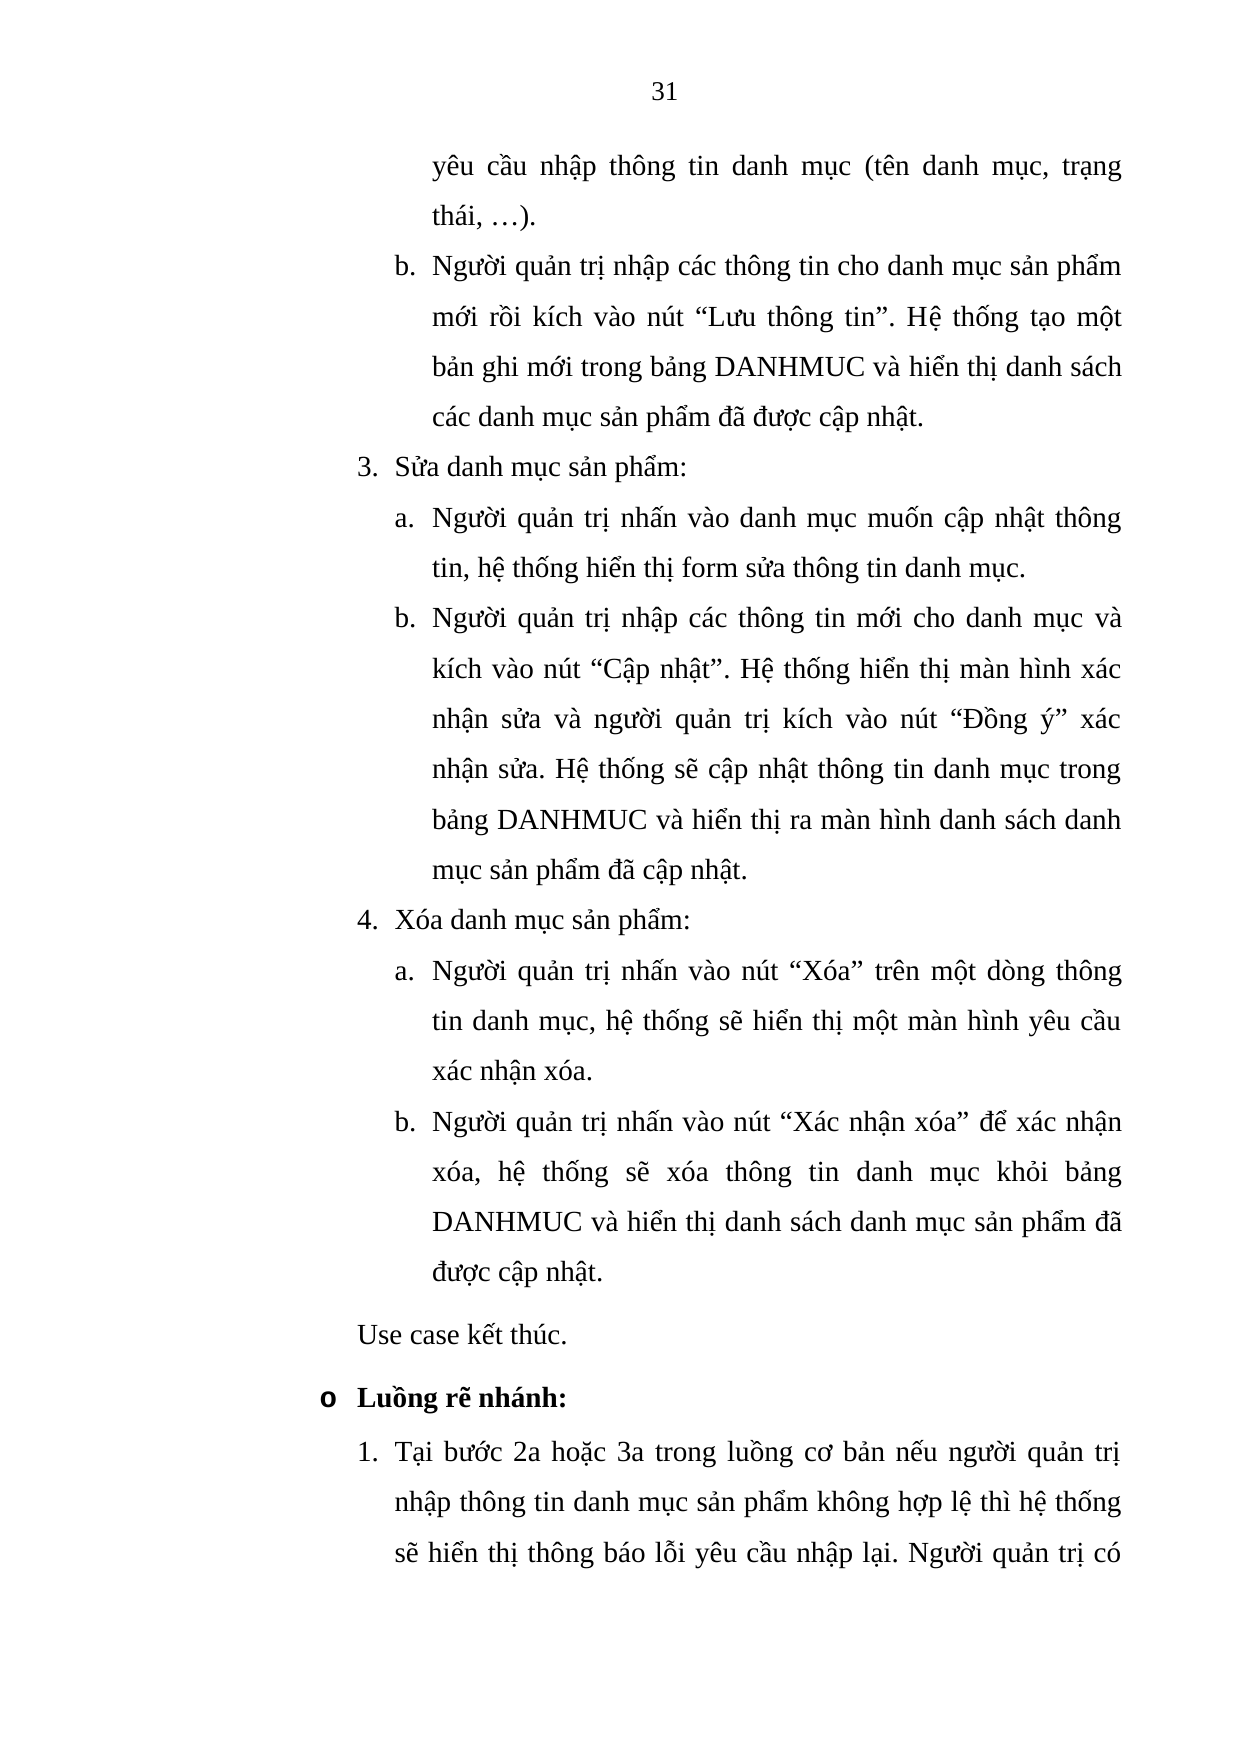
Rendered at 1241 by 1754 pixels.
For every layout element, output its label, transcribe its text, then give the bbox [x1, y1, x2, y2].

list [357, 1434, 1122, 1568]
text Use case kết thúc. [282, 1317, 1122, 1351]
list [394, 148, 1122, 232]
list Người quản trị nhập các thông tin cho danh mục sản phẩm mới rồi kích vào nút “Lưu thông tin”. Hệ thống tạo một bản ghi mới trong bảng DANHMUC và hiển thị danh sách các danh mục sản phẩm đã được cập nhật. [394, 248, 1122, 433]
list Người quản trị nhấn vào danh mục muốn cập nhật thông tin, hệ thống hiển thị form sửa thông tin danh mục. [394, 500, 1122, 584]
list Sửa danh mục sản phẩm: [357, 449, 1122, 483]
list Người quản trị nhấn vào nút “Xác nhận xóa” để xác nhận xóa, hệ thống sẽ xóa thông tin danh mục khỏi bảng DANHMUC và hiển thị danh sách danh mục sản phẩm đã được cập nhật. [394, 1104, 1122, 1288]
list Luồng rẽ nhánh: [319, 1380, 1122, 1416]
list Người quản trị nhấn vào nút “Xóa” trên một dòng thông tin danh mục, hệ thống sẽ hiển thị một màn hình yêu cầu xác nhận xóa. [394, 953, 1122, 1087]
list Xóa danh mục sản phẩm: [357, 902, 1122, 936]
list Người quản trị nhập các thông tin mới cho danh mục và kích vào nút “Cập nhật”. Hệ thống hiển thị màn hình xác nhận sửa và người quản trị kích vào nút “Đồng ý” xác nhận sửa. Hệ thống sẽ cập nhật thông tin danh mục trong bảng DANHMUC và hiển thị ra màn hình danh sách danh mục sản phẩm đã cập nhật. [394, 601, 1122, 886]
